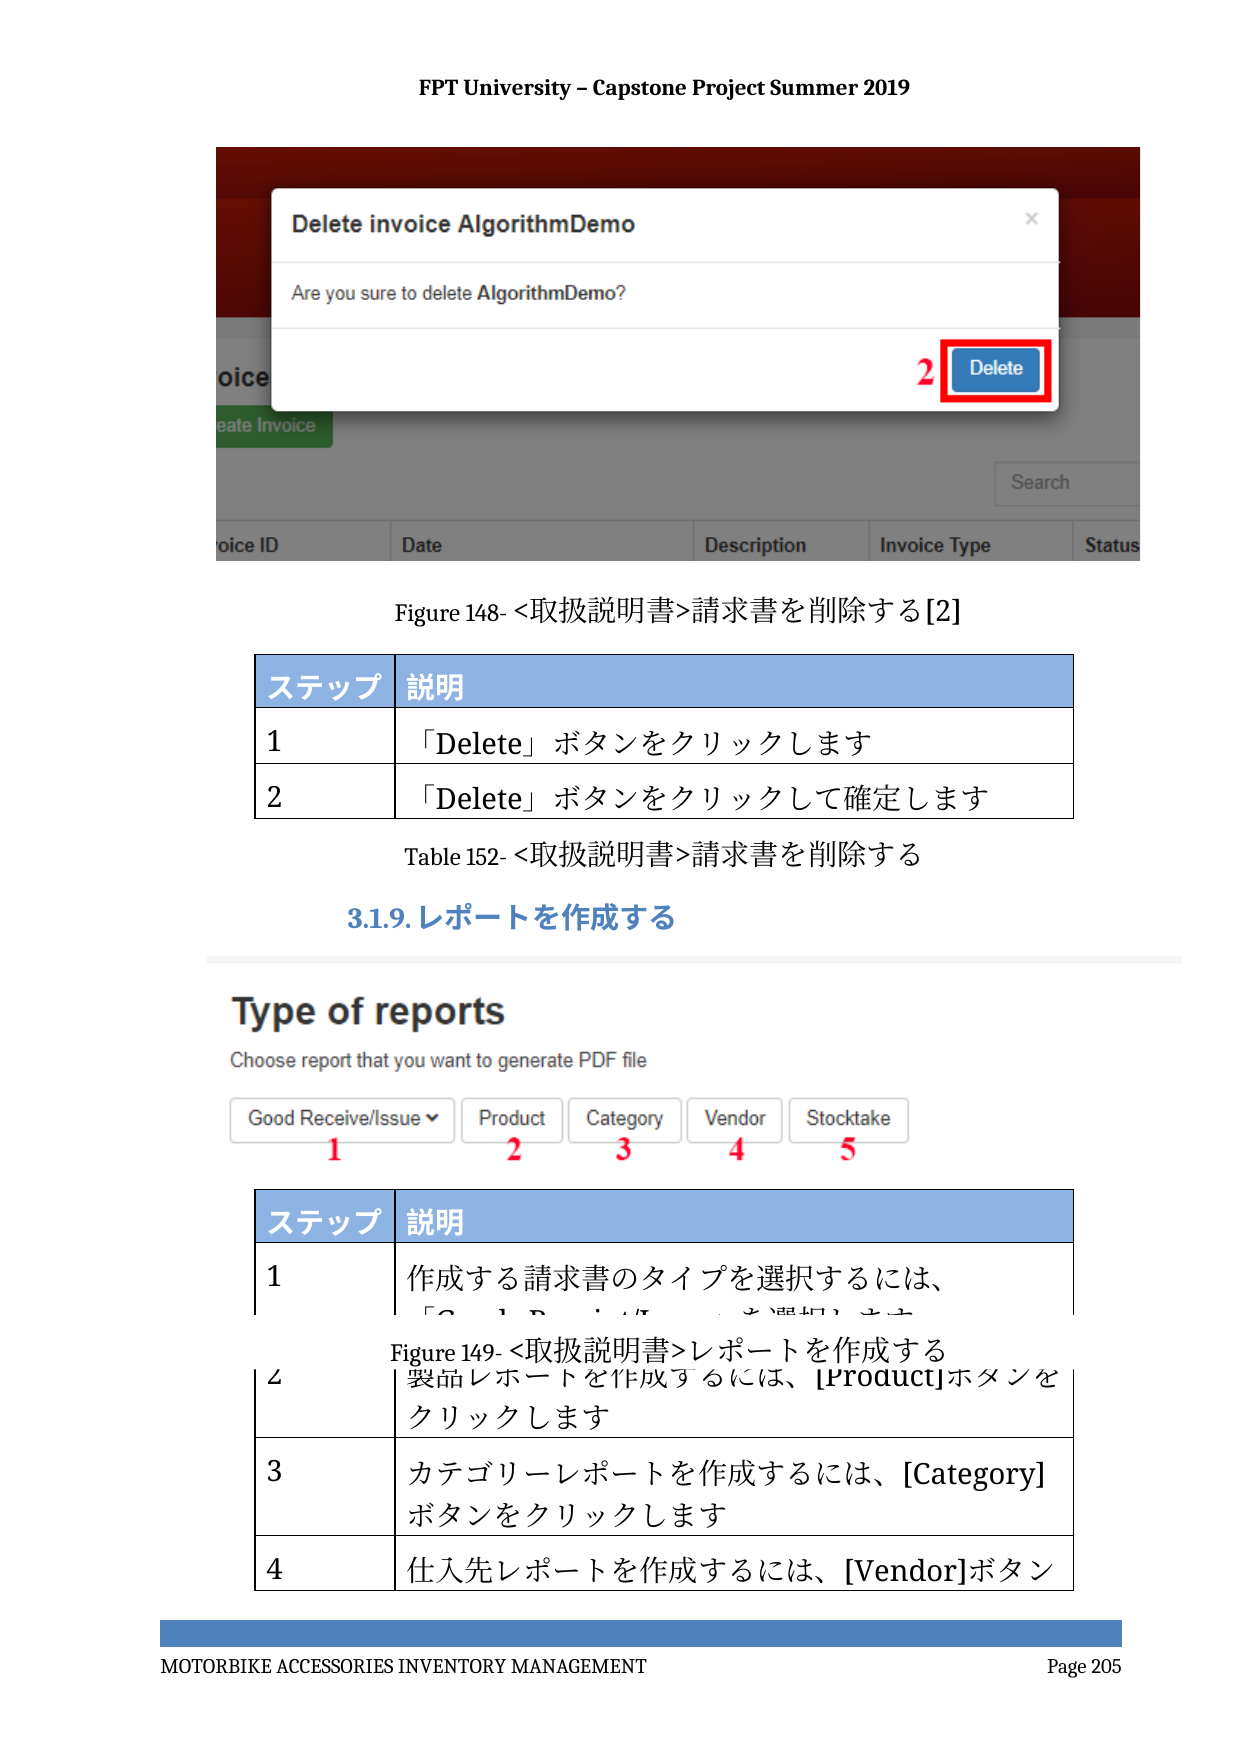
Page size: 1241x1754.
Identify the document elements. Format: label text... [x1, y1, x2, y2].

text Table 237- <取扱説明書>請求書を削除する [207, 832, 1122, 874]
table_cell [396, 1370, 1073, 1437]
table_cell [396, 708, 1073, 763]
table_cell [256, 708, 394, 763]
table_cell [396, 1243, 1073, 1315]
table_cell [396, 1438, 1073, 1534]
picture [216, 147, 1141, 561]
picture [207, 956, 1182, 1165]
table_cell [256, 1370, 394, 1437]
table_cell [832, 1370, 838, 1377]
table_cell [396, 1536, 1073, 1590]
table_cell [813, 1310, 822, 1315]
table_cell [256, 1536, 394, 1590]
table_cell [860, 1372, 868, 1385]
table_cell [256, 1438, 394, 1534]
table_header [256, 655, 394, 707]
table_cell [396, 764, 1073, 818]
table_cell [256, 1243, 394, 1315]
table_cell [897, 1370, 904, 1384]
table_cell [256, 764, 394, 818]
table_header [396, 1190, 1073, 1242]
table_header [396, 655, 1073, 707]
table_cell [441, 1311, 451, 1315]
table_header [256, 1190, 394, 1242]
subtitle レポートを作成する [348, 895, 1122, 937]
